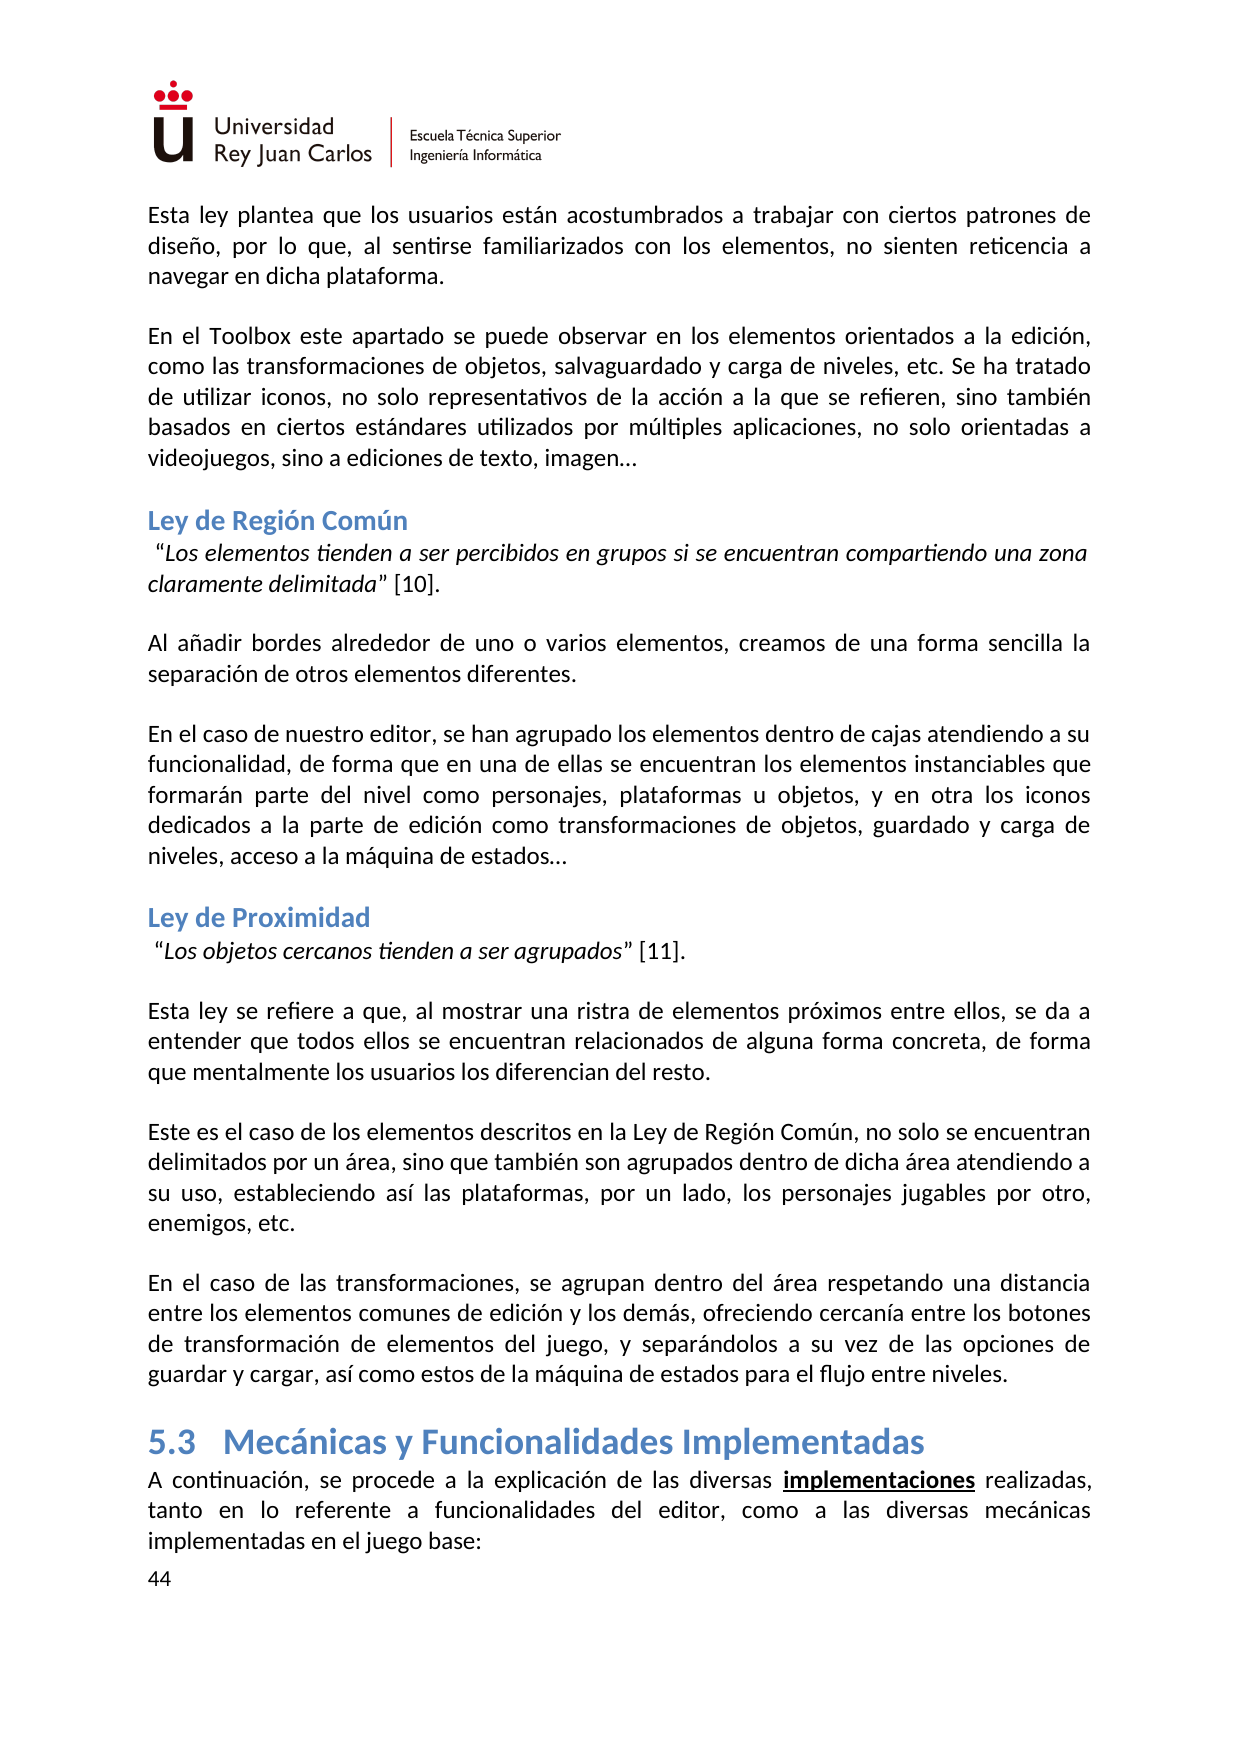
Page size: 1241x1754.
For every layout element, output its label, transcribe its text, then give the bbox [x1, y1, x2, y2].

text Este es el caso de los elementos descritos en la Ley de Región Común, no solo se encuentran delimitados por un área, sino que también son agrupados dentro de dicha área atendiendo a su uso, estableciendo así las plataformas, por un lado, los personajes jugables por otro, enemigos, etc. [148, 1116, 1092, 1238]
text En el caso de nuestro editor, se han agrupado los elementos dentro de cajas atendiendo a su funcionalidad, de forma que en una de ellas se encuentran los elementos instanciables que formarán parte del nivel como personajes, plataformas u objetos, y en otra los iconos dedicados a la parte de edición como transformaciones de objetos, guardado y carga de niveles, acceso a la máquina de estados… [148, 718, 1092, 870]
text Esta ley plantea que los usuarios están acostumbrados a trabajar con ciertos patrones de diseño, por lo que, al sentirse familiarizados con los elementos, no sienten reticencia a navegar en dicha plataforma. [148, 199, 1092, 291]
text “Los elementos tienden a ser percibidos en grupos si se encuentran compartiendo una zona claramente delimitada”. [148, 537, 1092, 598]
text A continuación, se procede a la explicación de las diversas implementaciones realizadas, tanto en lo referente a funcionalidades del editor, como a las diversas mecánicas implementadas en el juego base: [148, 1464, 1092, 1556]
text “Los objetos cercanos tienden a ser agrupados”. [148, 935, 1092, 966]
subtitle Ley de Proximidad [148, 899, 1092, 935]
subtitle Ley de Región Común [148, 502, 1092, 537]
text En el caso de las transformaciones, se agrupan dentro del área respetando una distancia entre los elementos comunes de edición y los demás, ofreciendo cercanía entre los botones de transformación de elementos del juego, y separándolos a su vez de las opciones de guardar y cargar, así como estos de la máquina de estados para el flujo entre niveles. [148, 1267, 1092, 1389]
subtitle Mecánicas y Funcionalidades Implementadas [148, 1418, 1092, 1464]
picture [147, 75, 630, 172]
text En el Toolbox este apartado se puede observar en los elementos orientados a la edición, como las transformaciones de objetos, salvaguardado y carga de niveles, etc. Se ha tratado de utilizar iconos, no solo representativos de la acción a la que se refieren, sino también basados en ciertos estándares utilizados por múltiples aplicaciones, no solo orientadas a videojuegos, sino a ediciones de texto, imagen… [148, 320, 1092, 473]
text Esta ley se refiere a que, al mostrar una ristra de elementos próximos entre ellos, se da a entender que todos ellos se encuentran relacionados de alguna forma concreta, de forma que mentalmente los usuarios los diferencian del resto. [148, 995, 1092, 1086]
text Al añadir bordes alrededor de uno o varios elementos, creamos de una forma sencilla la separación de otros elementos diferentes. [148, 628, 1092, 689]
